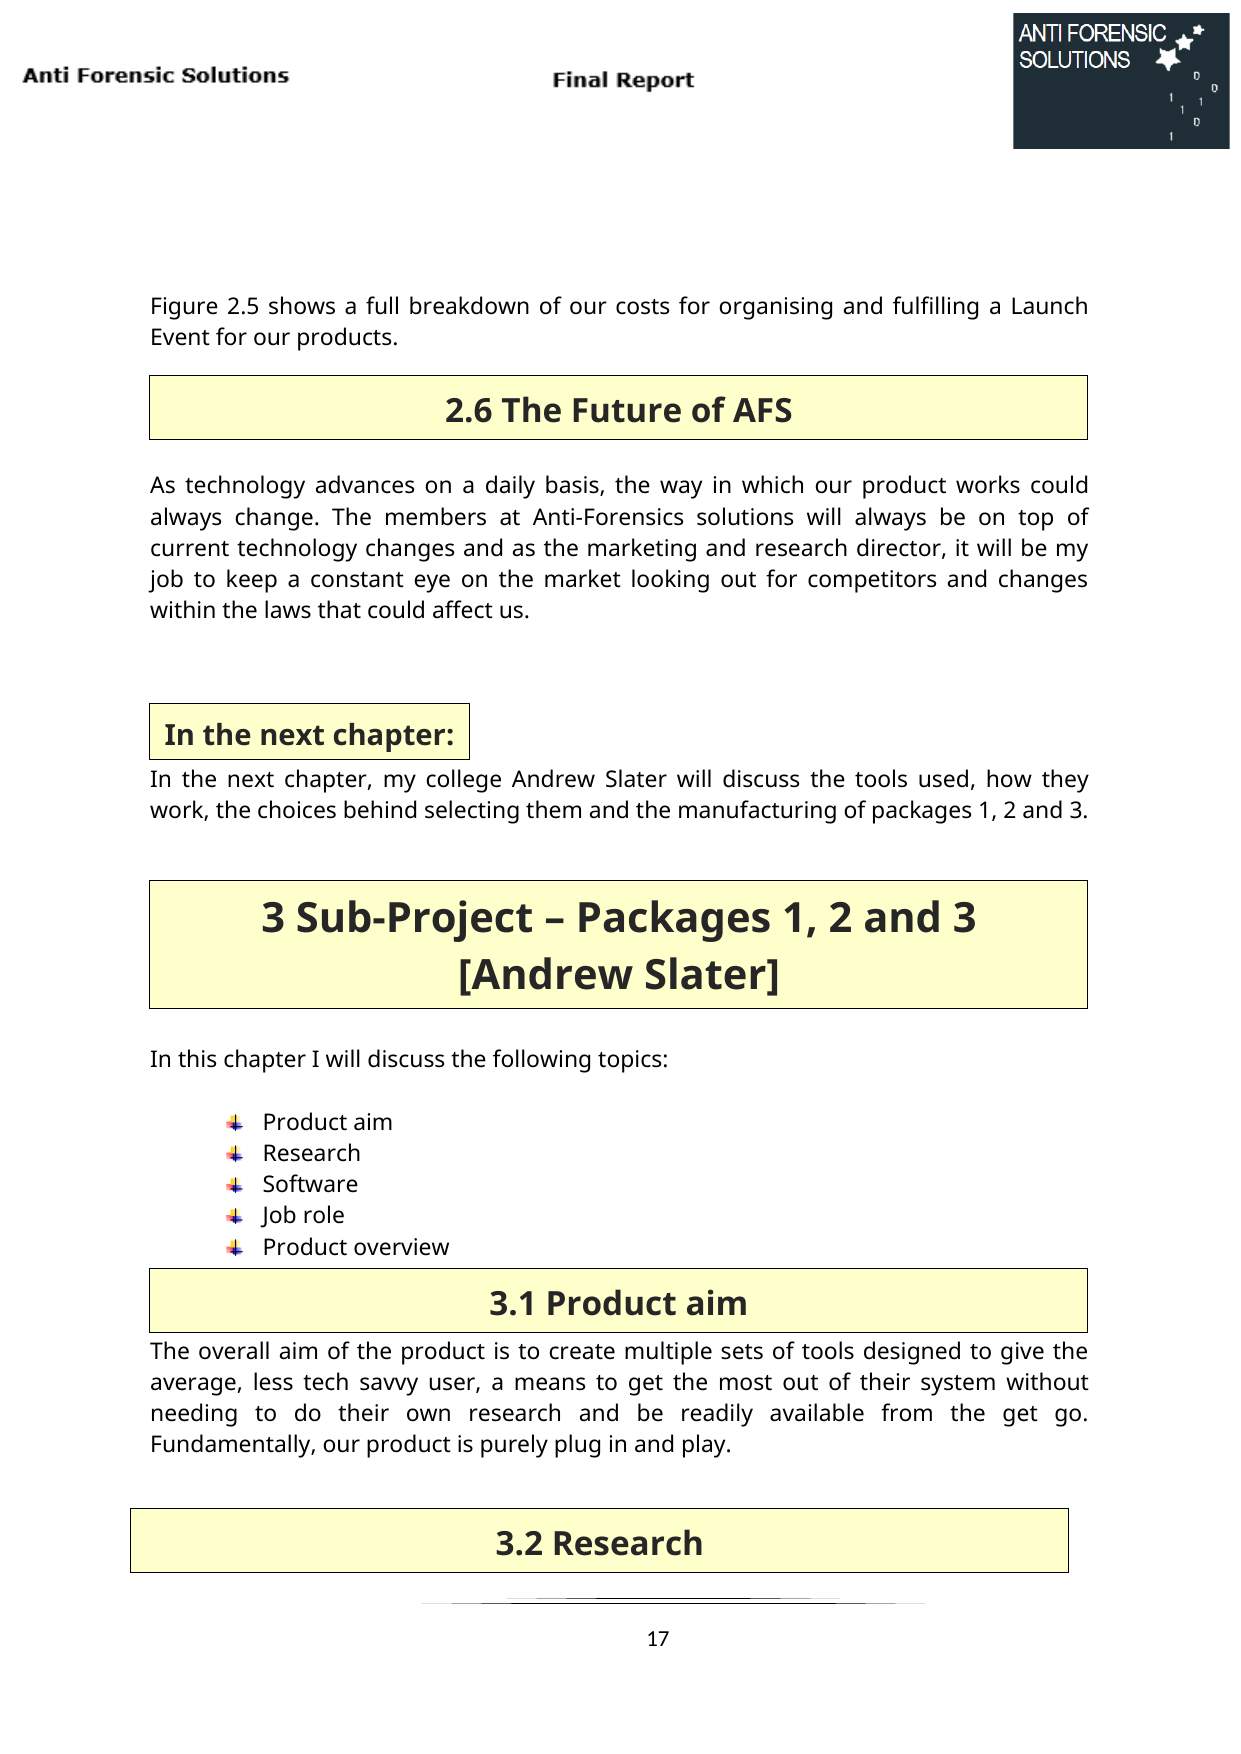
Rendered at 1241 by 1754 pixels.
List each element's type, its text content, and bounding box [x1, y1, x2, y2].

list Software [225, 1168, 1090, 1199]
list Product overview [225, 1231, 1090, 1262]
text As technology advances on a daily basis, the way in which our product works could always change. The members at Anti-Forensics solutions will always be on top of current technology changes and as the marketing and research director, it will be my job to keep a constant eye on the market looking out for competitors and changes within the laws that could affect us. [150, 469, 1090, 626]
picture [226, 1207, 243, 1224]
picture [226, 1176, 243, 1193]
text The overall aim of the product is to create multiple sets of tools designed to give the average, less tech savvy user, a means to get the most out of their system without needing to do their own research and be readily available from the get go. Fundamentally, our product is purely plug in and play. [150, 1262, 1090, 1459]
list Job role [225, 1199, 1090, 1231]
text Figure 2.5 shows a full breakdown of our costs for organising and fulfilling a Launch Event for our products. [150, 290, 1090, 353]
picture [1013, 13, 1230, 149]
list Product aim [225, 1106, 1090, 1137]
picture [226, 1144, 243, 1162]
list Research [225, 1137, 1090, 1168]
picture [15, 59, 299, 94]
text In this chapter I will discuss the following topics: [150, 1043, 1090, 1074]
picture [542, 59, 699, 100]
text In the next chapter, my college Andrew Slater will discuss the tools used, how they work, the choices behind selecting them and the manufacturing of packages 1, 2 and 3. [150, 682, 1090, 825]
picture [226, 1238, 243, 1256]
picture [226, 1113, 243, 1131]
